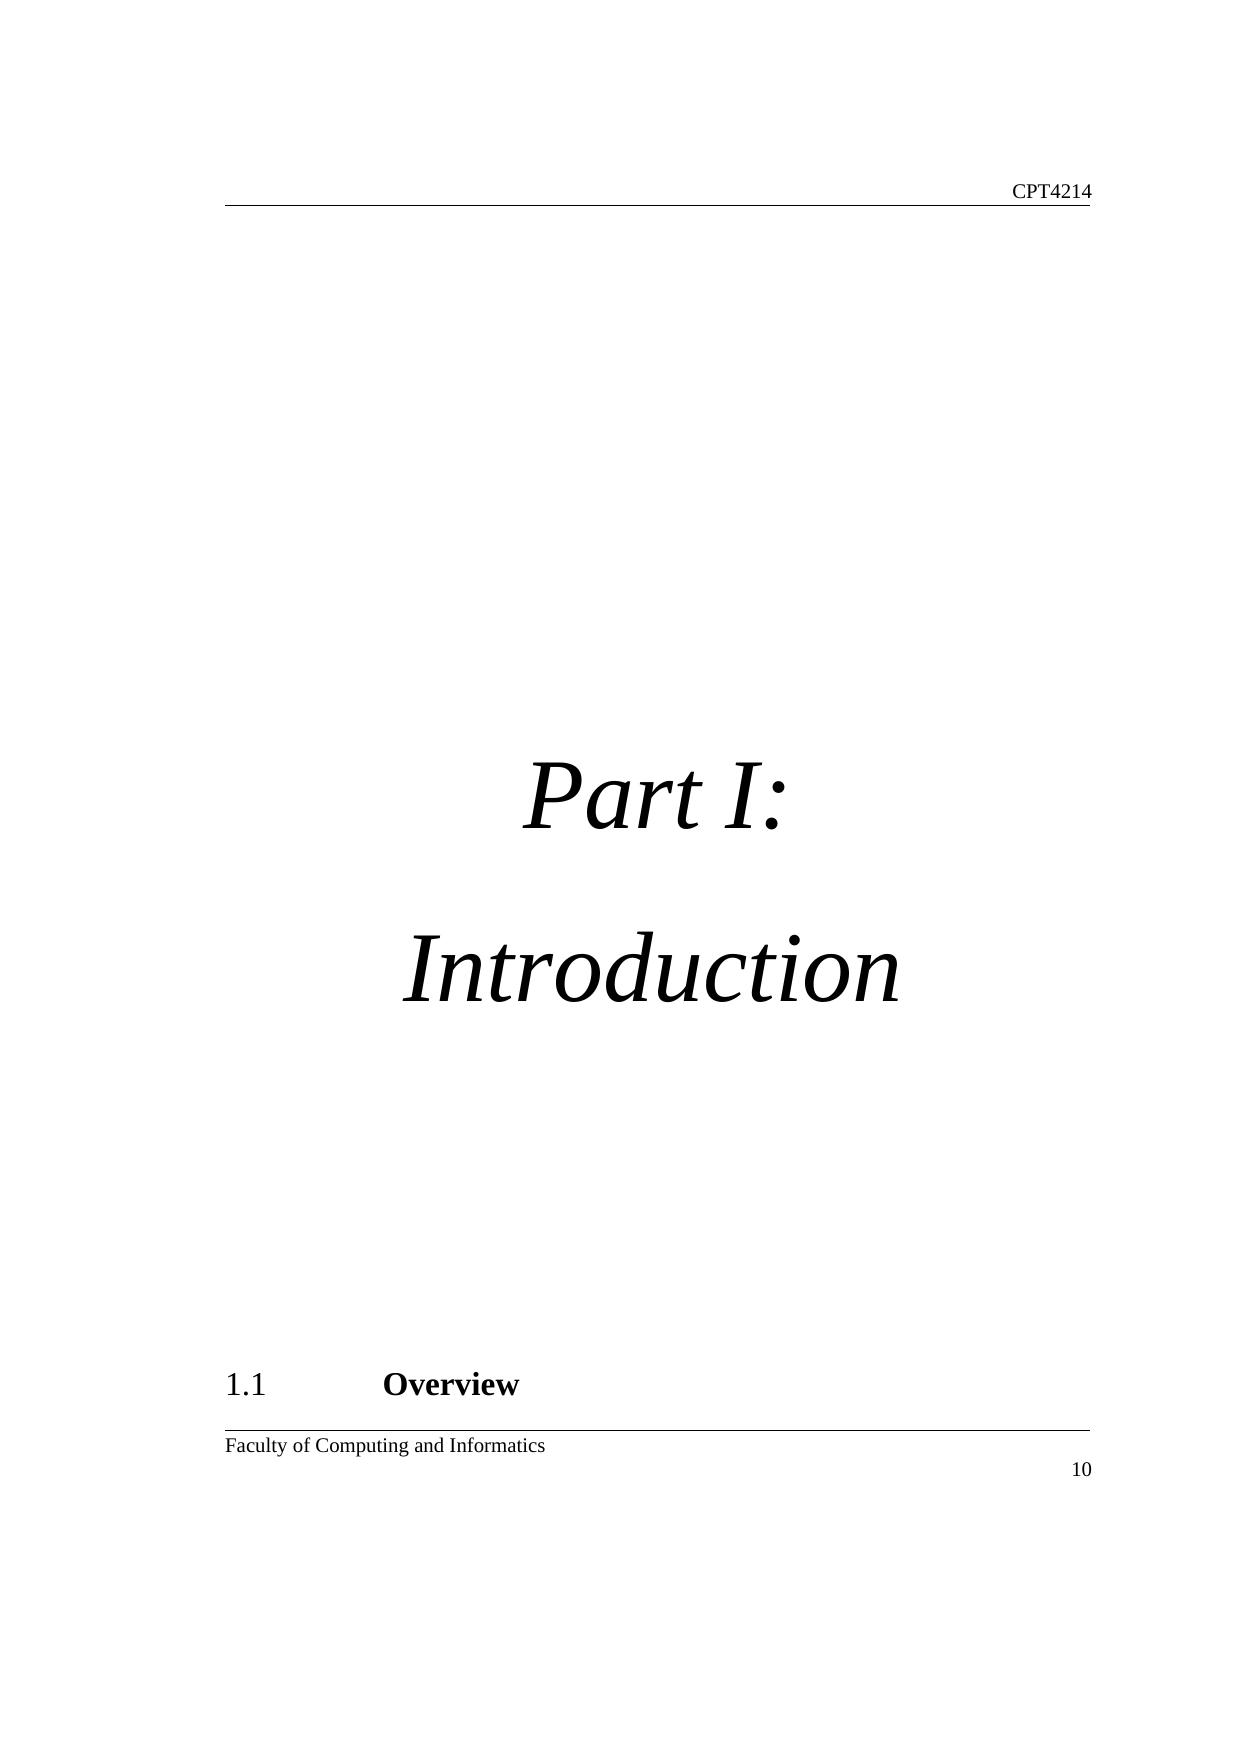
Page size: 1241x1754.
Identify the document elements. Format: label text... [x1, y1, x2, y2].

text Introduction [225, 907, 1090, 1022]
list Overview [225, 1364, 1090, 1402]
text Part I: [225, 735, 1090, 850]
